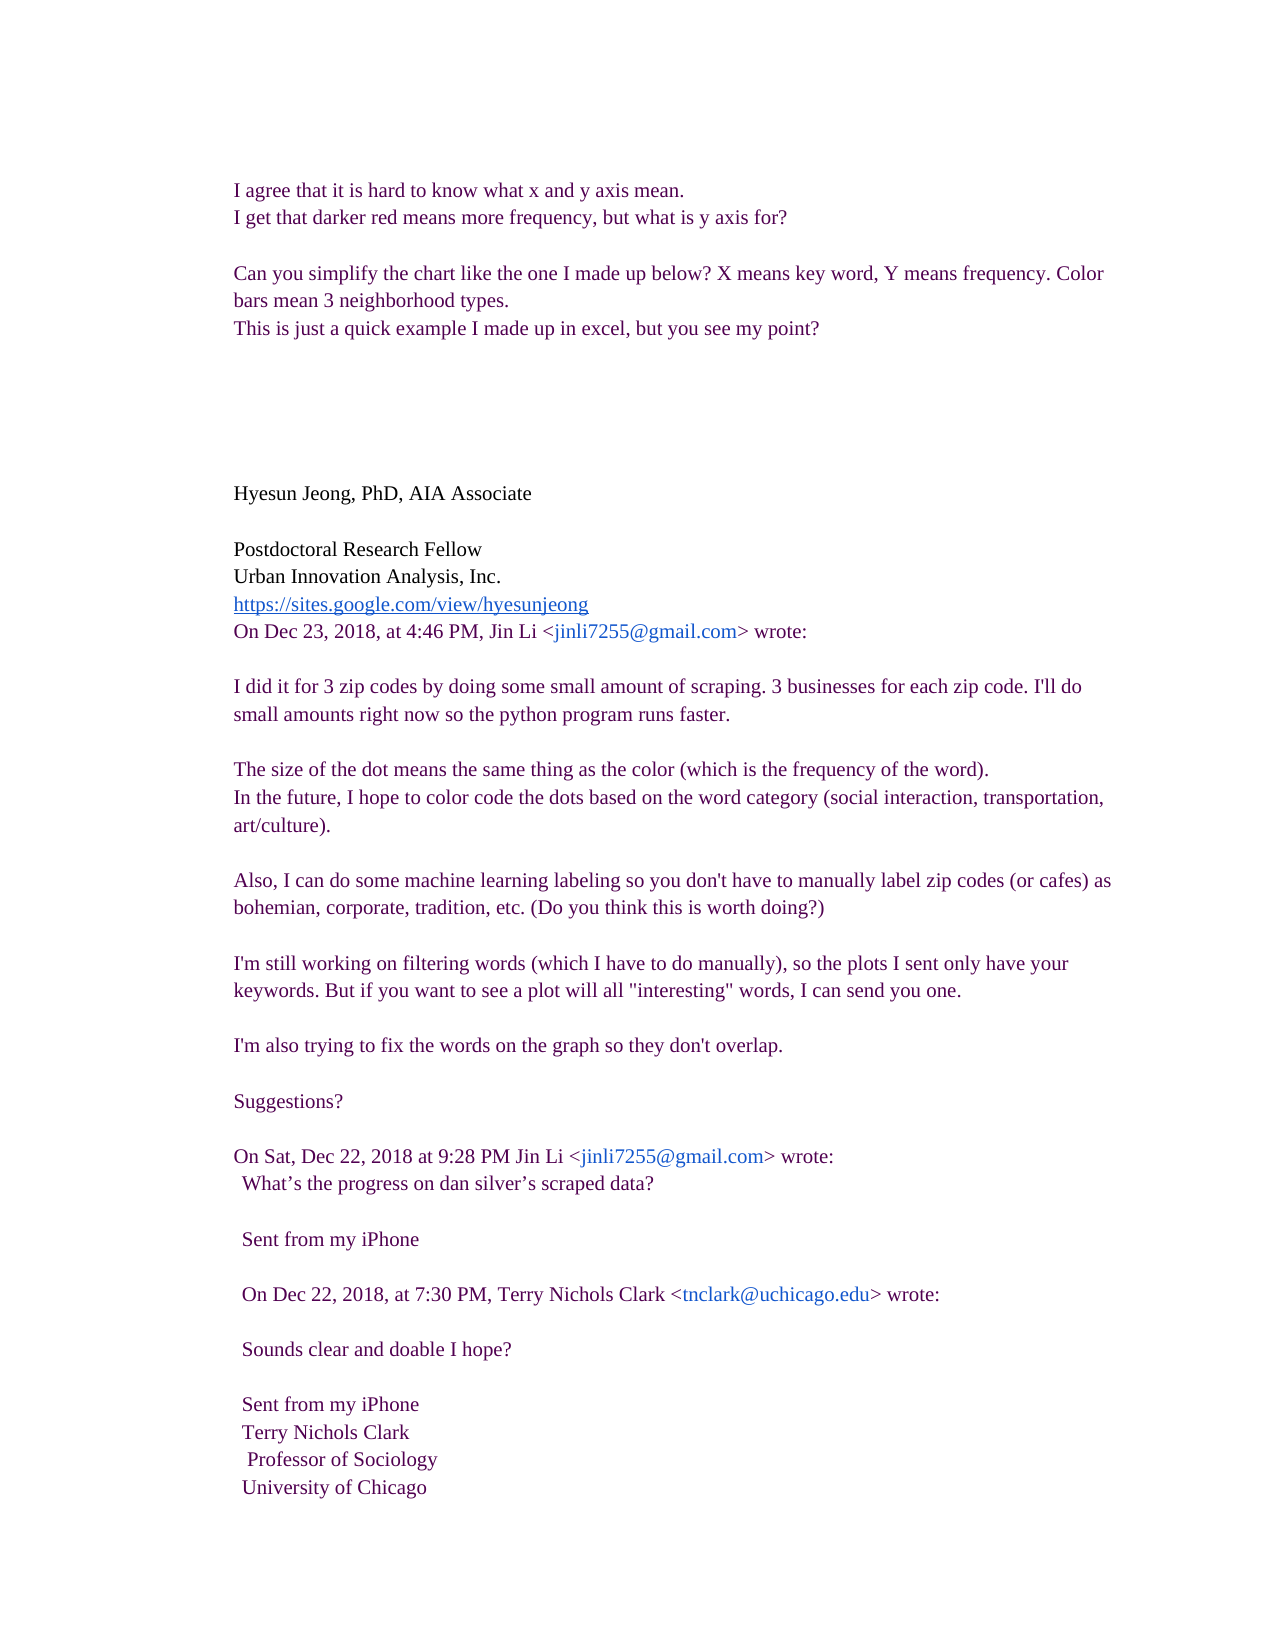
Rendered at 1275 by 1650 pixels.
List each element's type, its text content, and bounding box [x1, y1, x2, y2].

text This is just a quick example I made up in excel, but you see my point? [233, 316, 1125, 340]
text Postdoctoral Research Fellow [233, 536, 1125, 561]
text Urban Innovation Analysis, Inc. [233, 564, 1125, 588]
text Also, I can do some machine learning labeling so you don't have to manually label zip codes (or cafes) as bohemian, corporate, tradition, etc. (Do you think this is worth doing?) [233, 868, 1125, 919]
text Sent from my iPhone [242, 1392, 1125, 1416]
text I get that darker red means more frequency, but what is y axis for? [233, 205, 1125, 229]
text Terry Nichols Clark [242, 1420, 1125, 1444]
text I did it for 3 zip codes by doing some small amount of scraping. 3 businesses for each zip code. I'll do small amounts right now so the python program runs faster. [233, 674, 1125, 726]
text Sent from my iPhone [242, 1227, 1125, 1251]
text Hyesun Jeong, PhD, AIA Associate [233, 481, 1125, 505]
text Suggestions? [233, 1088, 1125, 1113]
text Can you simplify the chart like the one I made up below? X means key word, Y means frequency. Color bars mean 3 neighborhood types. [233, 260, 1125, 312]
text University of Chicago [242, 1475, 1125, 1499]
text On Sat, Dec 22, 2018 at 9:28 PM Jin Li <jinli7255@gmail.com> wrote: [233, 1144, 1125, 1168]
text Professor of Sociology [242, 1447, 1125, 1471]
text In the future, I hope to color code the dots based on the word category (social interaction, transportation, art/culture). [233, 785, 1125, 837]
text https://sites.google.com/view/hyesunjeong [233, 592, 1125, 616]
text I'm also trying to fix the words on the graph so they don't overlap. [233, 1033, 1125, 1057]
text On Dec 23, 2018, at 4:46 PM, Jin Li <jinli7255@gmail.com> wrote: [233, 619, 1125, 643]
text I'm still working on filtering words (which I have to do manually), so the plots I sent only have your keywords. But if you want to see a plot will all "interesting" words, I can send you one. [233, 951, 1125, 1002]
text On Dec 22, 2018, at 7:30 PM, Terry Nichols Clark <tnclark@uchicago.edu> wrote: [242, 1282, 1125, 1306]
text I agree that it is hard to know what x and y axis mean. [233, 178, 1125, 202]
text What’s the progress on dan silver’s scraped data? [242, 1171, 1125, 1195]
text The size of the dot means the same thing as the color (which is the frequency of the word). [233, 757, 1125, 781]
text Sounds clear and doable I hope? [242, 1337, 1125, 1361]
